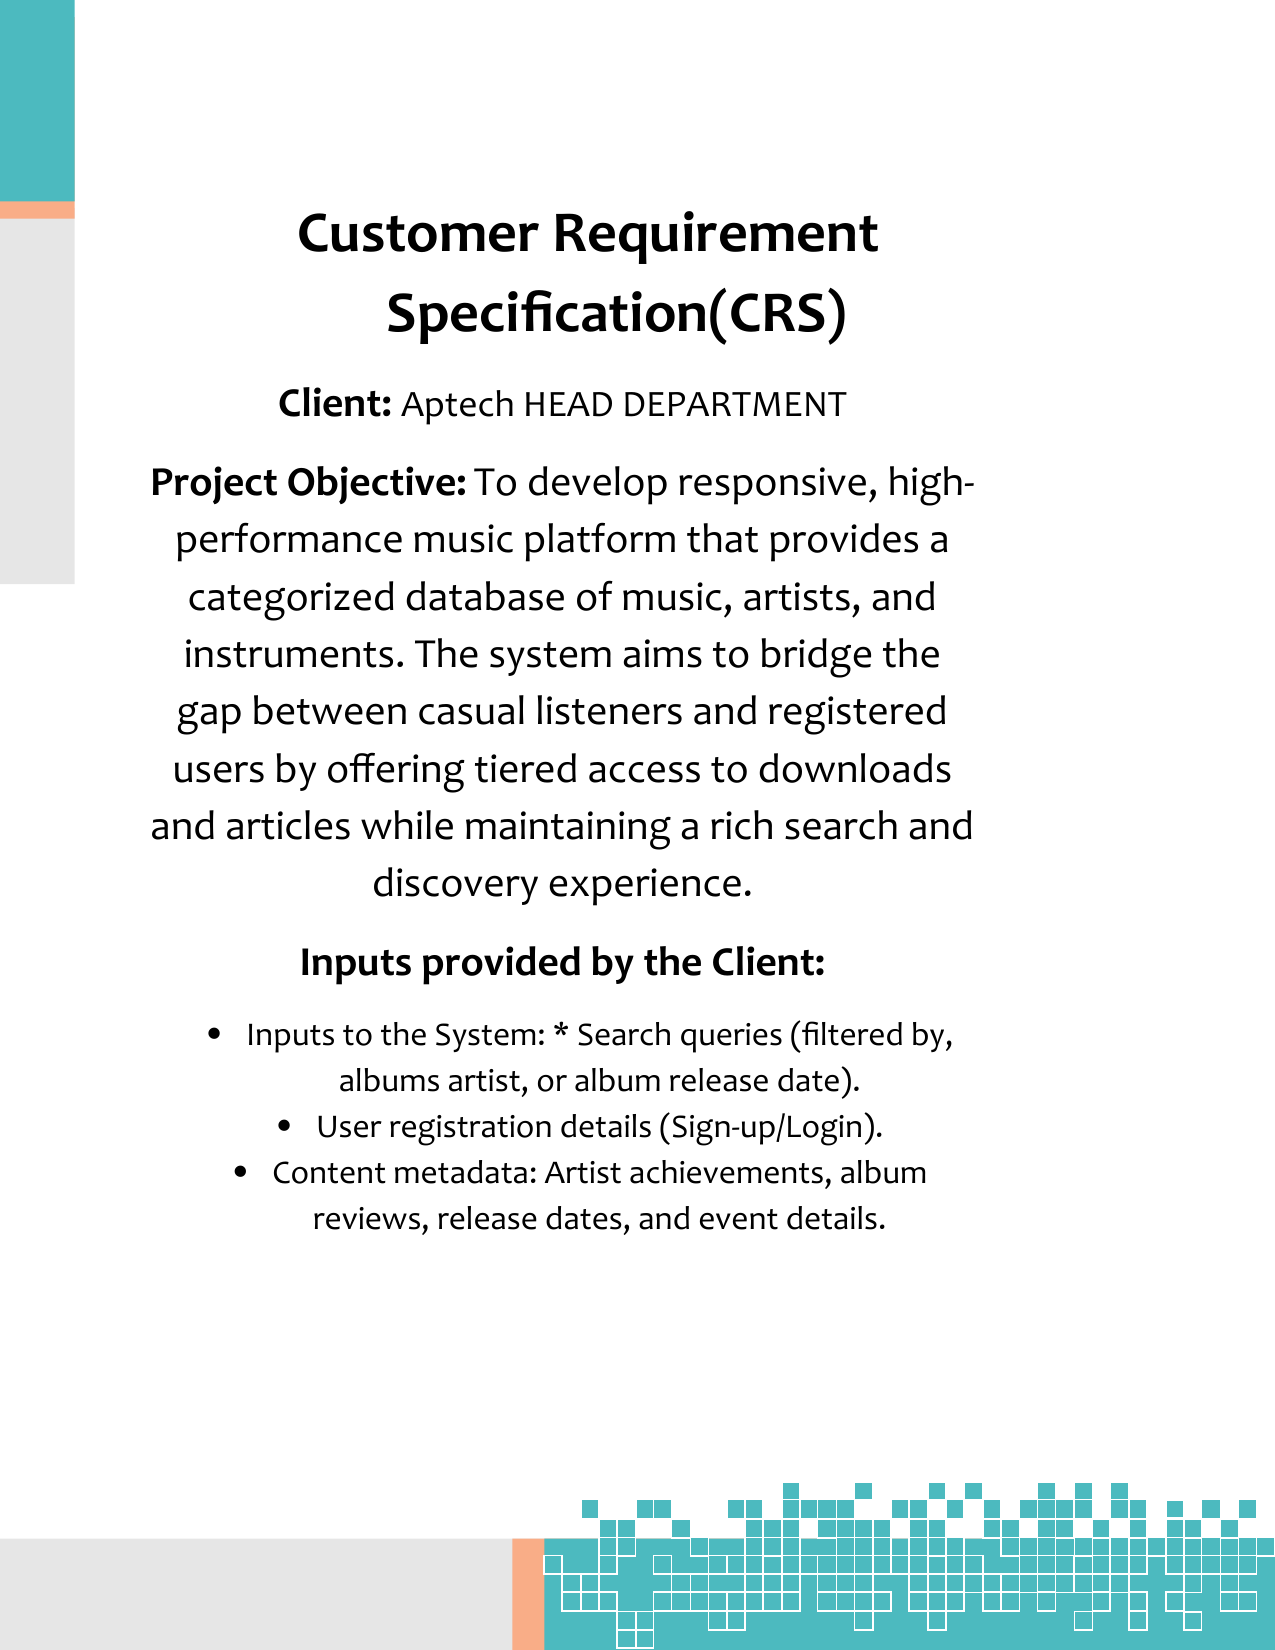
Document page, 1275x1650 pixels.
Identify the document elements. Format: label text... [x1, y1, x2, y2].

text Project Objective: To develop responsive, high-performance music platform that provides a categorized database of music, artists, and instruments. The system aims to bridge the gap between casual listeners and registered users by offering tiered access to downloads and articles while maintaining a rich search and discovery experience. [150, 456, 975, 908]
list Content metadata: Artist achievements, album reviews, release dates, and event details. [187, 1152, 975, 1238]
text Customer Requirement Specification(CRS) [187, 196, 990, 347]
list Inputs to the System: * Search queries (filtered by, albums artist, or album release date). [187, 1014, 975, 1101]
text Inputs provided by the Client: [150, 936, 975, 987]
list User registration details (Sign-up/Login). [187, 1106, 975, 1147]
text Client: Aptech HEAD DEPARTMENT [150, 377, 975, 428]
